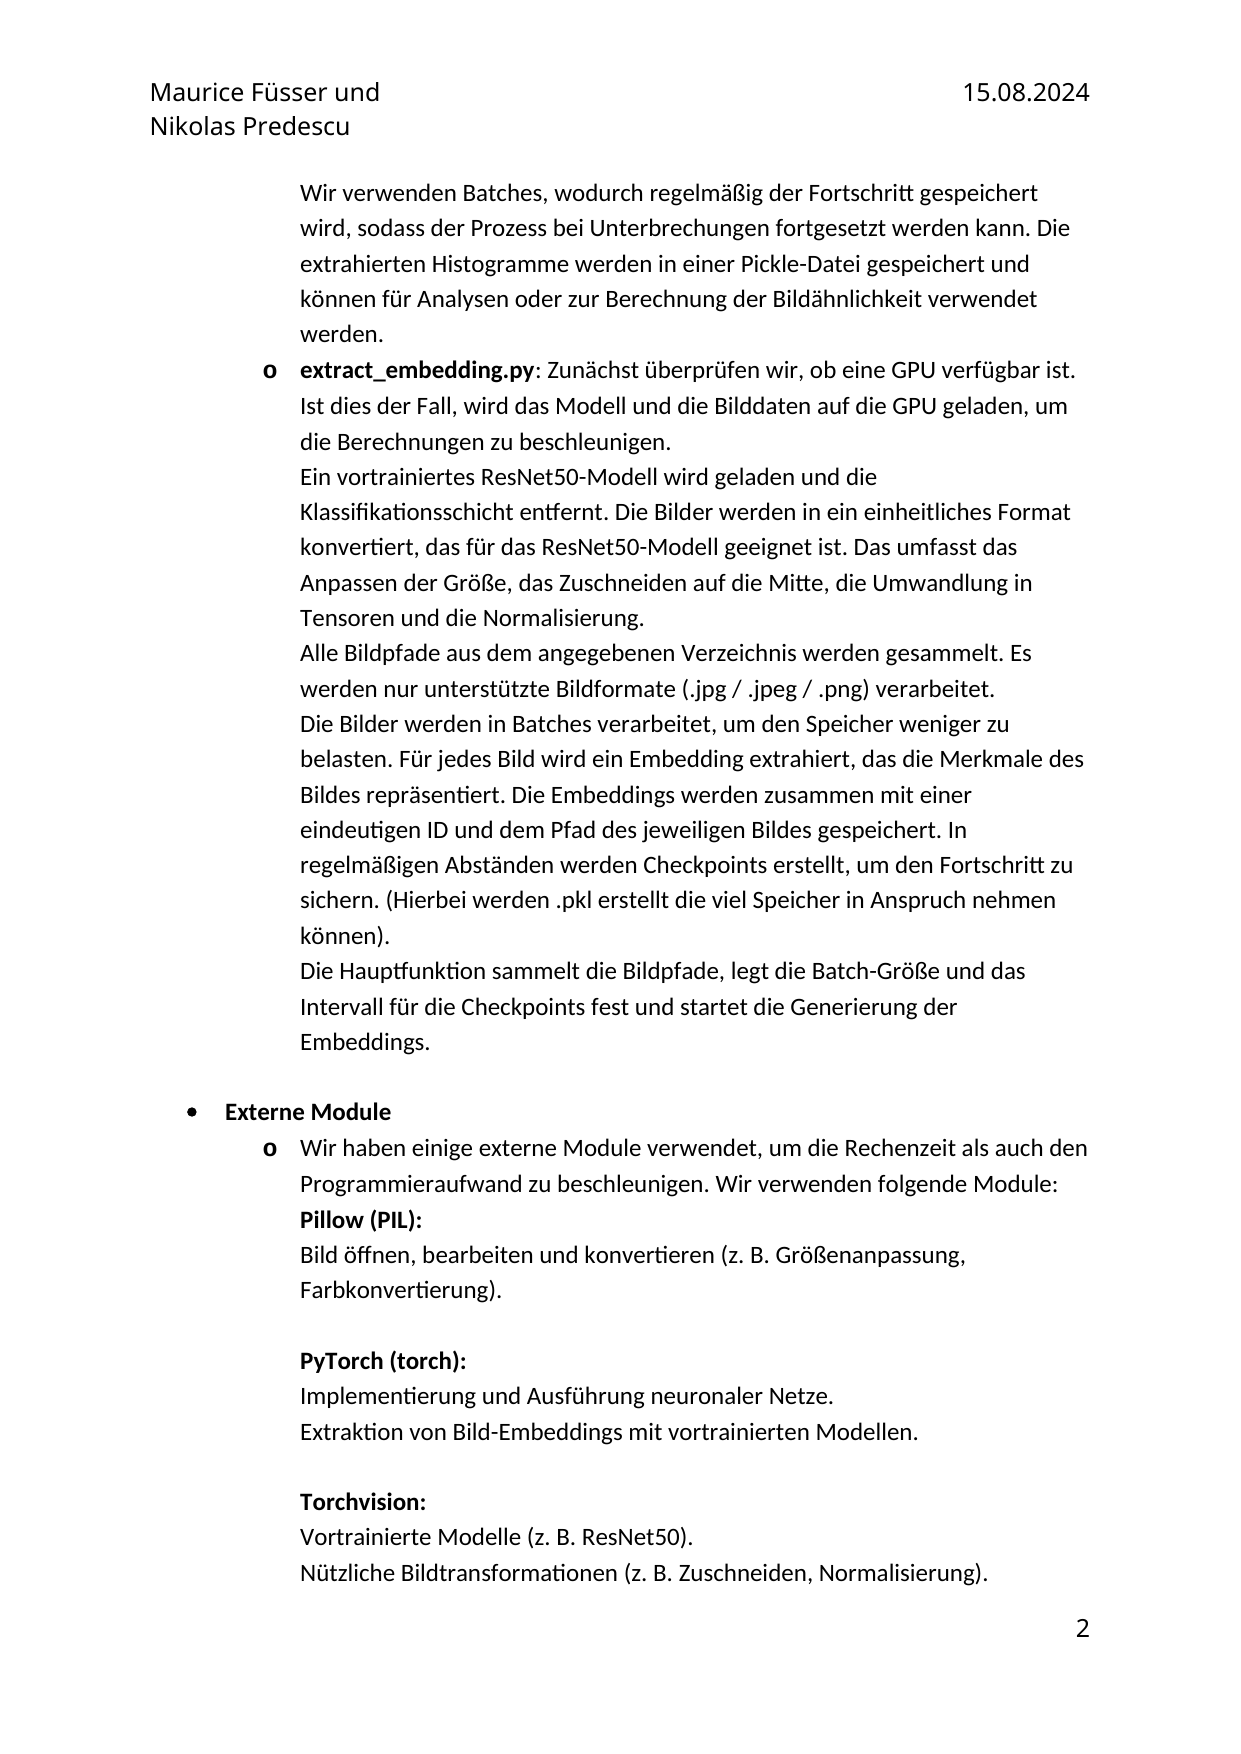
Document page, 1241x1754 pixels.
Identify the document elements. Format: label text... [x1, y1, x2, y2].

list Torchvision: [300, 1486, 1090, 1517]
list Alle Bildpfade aus dem angegebenen Verzeichnis werden gesammelt. Es werden nur unterstützte Bildformate (.jpg / .jpeg / .png) verarbeitet. [300, 637, 1090, 703]
list Bild öffnen, bearbeiten und konvertieren (z. B. Größenanpassung, Farbkonvertierung). [300, 1239, 1090, 1305]
list extract_embedding.py: Zunächst überprüfen wir, ob eine GPU verfügbar ist. Ist dies der Fall, wird das Modell und die Bilddaten auf die GPU geladen, um die Berechnungen zu beschleunigen. [262, 354, 1090, 456]
list Die Hauptfunktion sammelt die Bildpfade, legt die Batch-Größe und das Intervall für die Checkpoints fest und startet die Generierung der Embeddings. [300, 955, 1090, 1056]
list Die Bilder werden in Batches verarbeitet, um den Speicher weniger zu belasten. Für jedes Bild wird ein Embedding extrahiert, das die Merkmale des Bildes repräsentiert. Die Embeddings werden zusammen mit einer eindeutigen ID und dem Pfad des jeweiligen Bildes gespeichert. In regelmäßigen Abständen werden Checkpoints erstellt, um den Fortschritt zu sichern. (Hierbei werden .pkl erstellt die viel Speicher in Anspruch nehmen können). [300, 708, 1090, 951]
list PyTorch (torch): [300, 1345, 1090, 1376]
list Pillow (PIL): [300, 1204, 1090, 1234]
list Wir haben einige externe Module verwendet, um die Rechenzeit als auch den Programmieraufwand zu beschleunigen. Wir verwenden folgende Module: [262, 1132, 1090, 1199]
list Ein vortrainiertes ResNet50-Modell wird geladen und die Klassifikationsschicht entfernt. Die Bilder werden in ein einheitliches Format konvertiert, das für das ResNet50-Modell geeignet ist. Das umfasst das Anpassen der Größe, das Zuschneiden auf die Mitte, die Umwandlung in Tensoren und die Normalisierung. [300, 461, 1090, 633]
list Nützliche Bildtransformationen (z. B. Zuschneiden, Normalisierung). [300, 1557, 1090, 1587]
list Extraktion von Bild-Embeddings mit vortrainierten Modellen. [300, 1416, 1090, 1446]
list Wir verwenden Batches, wodurch regelmäßig der Fortschritt gespeichert wird, sodass der Prozess bei Unterbrechungen fortgesetzt werden kann. Die extrahierten Histogramme werden in einer Pickle-Datei gespeichert und können für Analysen oder zur Berechnung der Bildähnlichkeit verwendet werden. [300, 177, 1090, 349]
list Externe Module [187, 1097, 1090, 1127]
list Vortrainierte Modelle (z. B. ResNet50). [300, 1522, 1090, 1552]
list Implementierung und Ausführung neuronaler Netze. [300, 1380, 1090, 1411]
